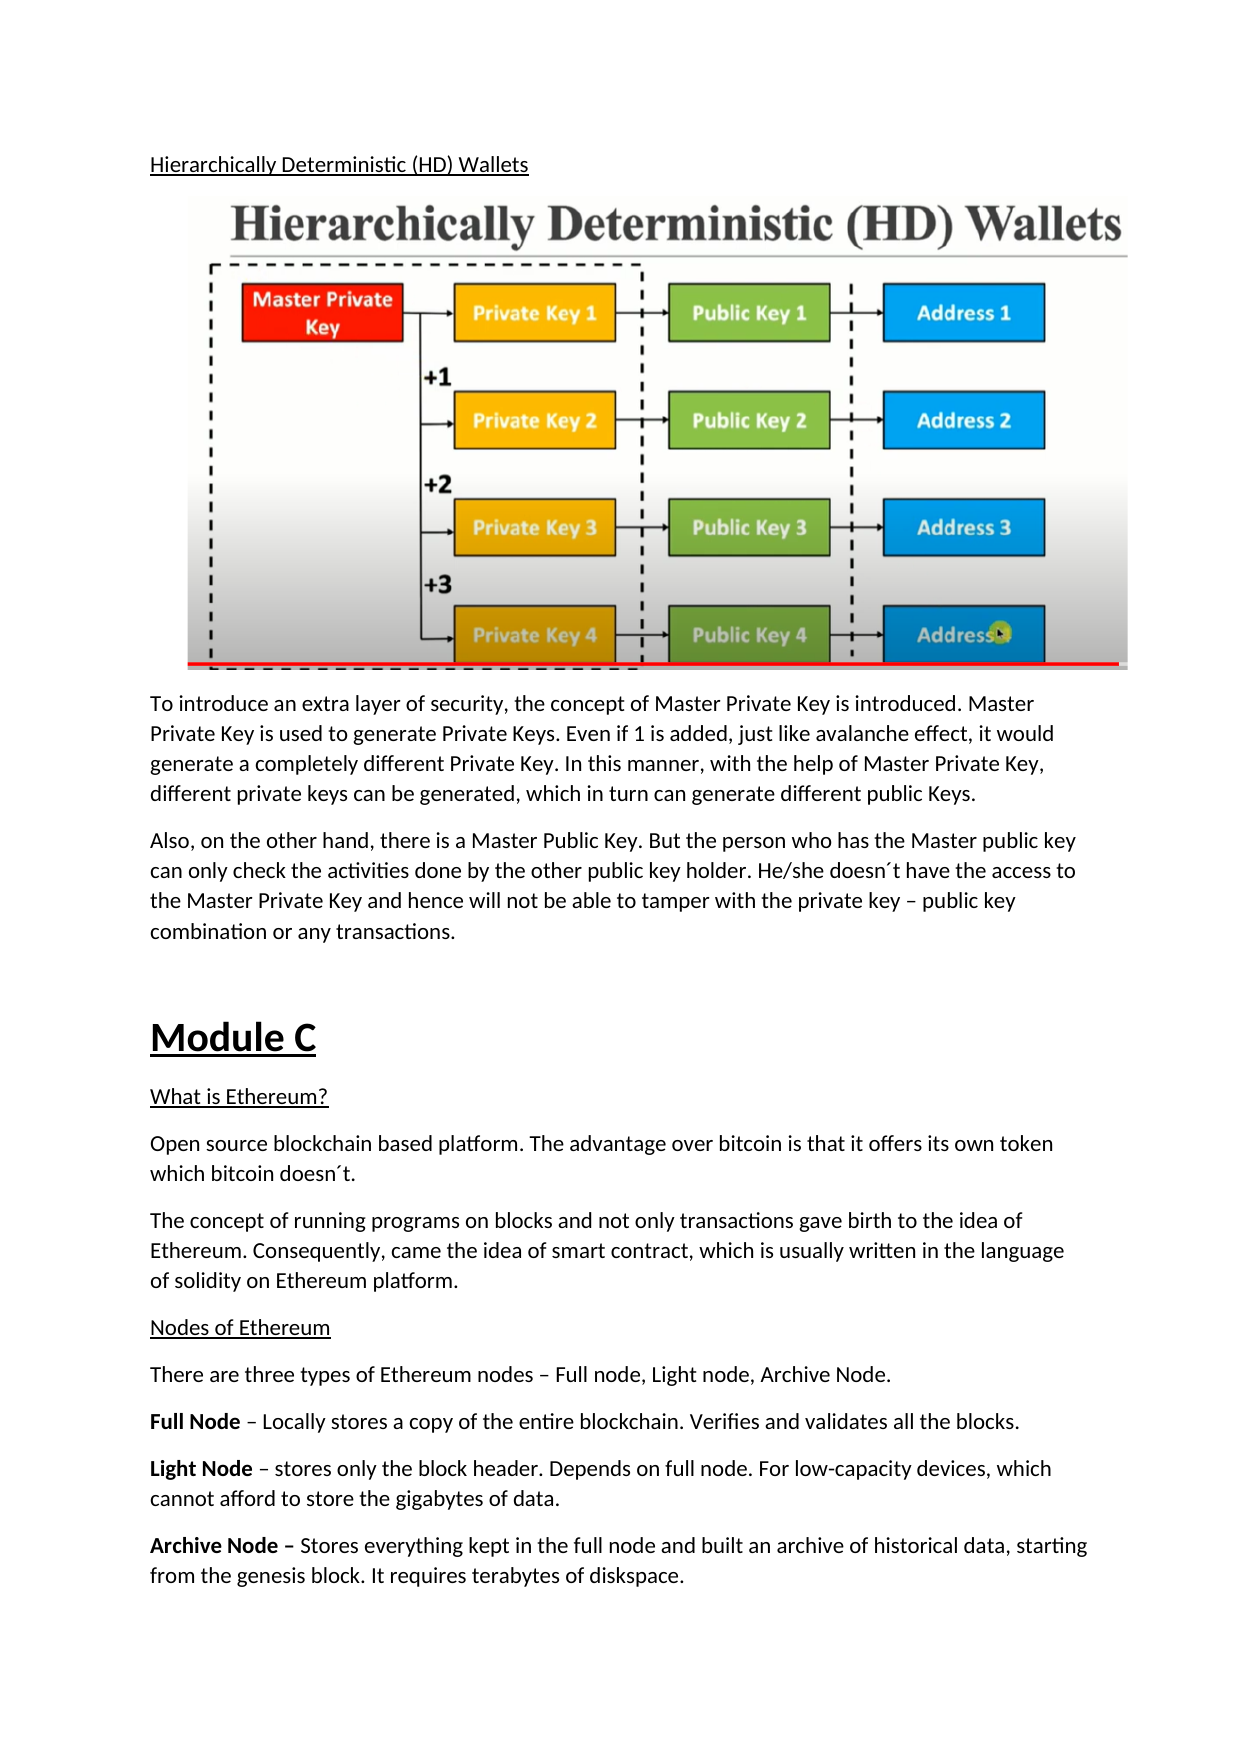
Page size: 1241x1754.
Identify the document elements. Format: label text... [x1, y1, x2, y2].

text What is Ethereum? [150, 1082, 1090, 1110]
text Light Node – stores only the block header. Depends on full node. For low-capacity devices, which cannot afford to store the gigabytes of data. [150, 1454, 1090, 1512]
text The concept of running programs on blocks and not only transactions gave birth to the idea of Ethereum. Consequently, came the idea of smart contract, which is usually written in the language of solidity on Ethereum platform. [150, 1206, 1090, 1294]
picture [187, 196, 1128, 670]
text Hierarchically Deterministic (HD) Wallets [150, 150, 1090, 178]
text There are three types of Ethereum nodes – Full node, Light node, Archive Node. [150, 1360, 1090, 1388]
text Archive Node – Stores everything kept in the full node and built an archive of historical data, starting from the genesis block. It requires terabytes of diskspace. [150, 1531, 1090, 1589]
text Also, on the other hand, there is a Master Public Key. But the person who has the Master public key can only check the activities done by the other public key holder. He/she doesn´t have the access to the Master Private Key and hence will not be able to tamper with the private key – public key combination or any transactions. [150, 826, 1090, 945]
text Module C [150, 1011, 1090, 1061]
text Full Node – Locally stores a copy of the entire blockchain. Verifies and validates all the blocks. [150, 1407, 1090, 1435]
text Open source blockchain based platform. The advantage over bitcoin is that it offers its own token which bitcoin doesn´t. [150, 1129, 1090, 1187]
text Nodes of Ethereum [150, 1313, 1090, 1341]
text To introduce an extra layer of security, the concept of Master Private Key is introduced. Master Private Key is used to generate Private Keys. Even if 1 is added, just like avalanche effect, it would generate a completely different Private Key. In this manner, with the help of Master Private Key, different private keys can be generated, which in turn can generate different public Keys. [150, 689, 1090, 807]
